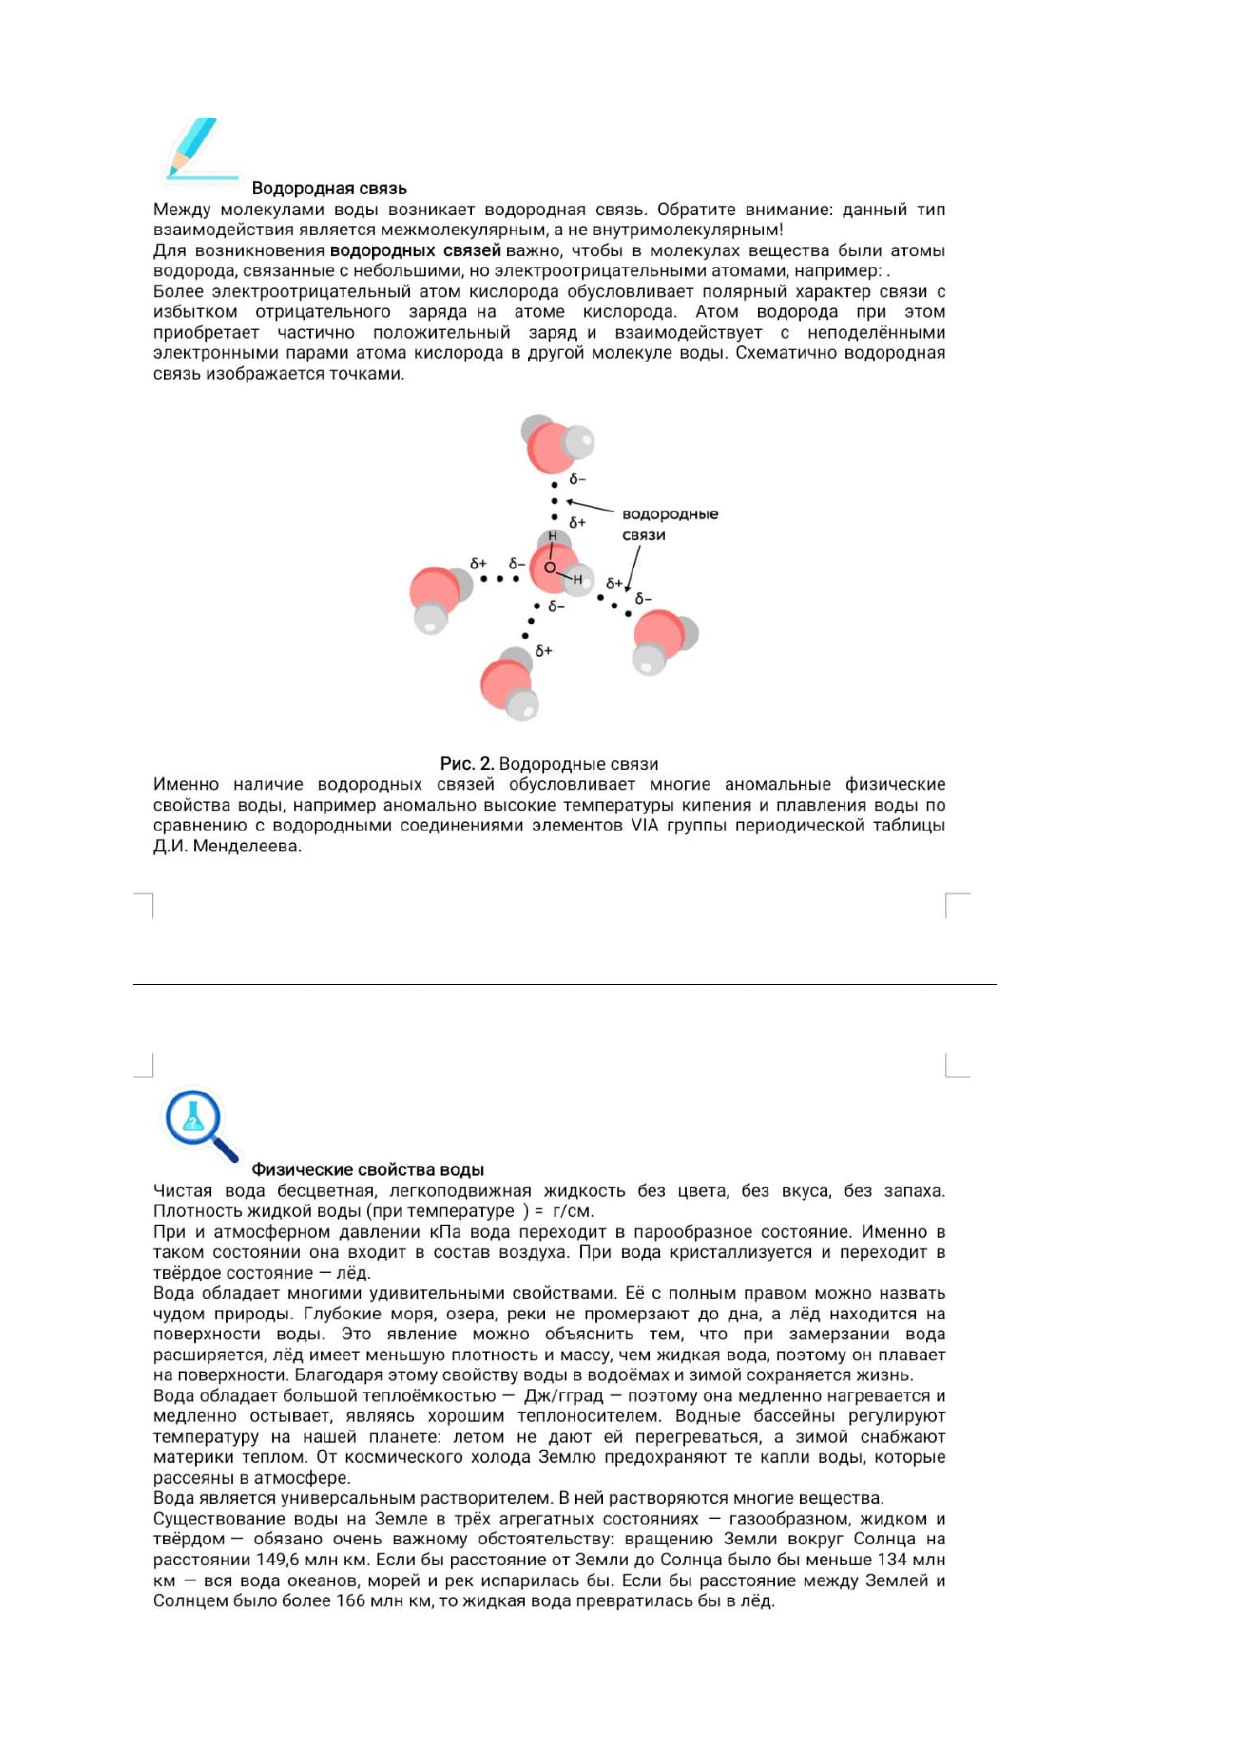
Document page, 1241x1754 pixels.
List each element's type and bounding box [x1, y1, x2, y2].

picture [132, 118, 998, 1618]
